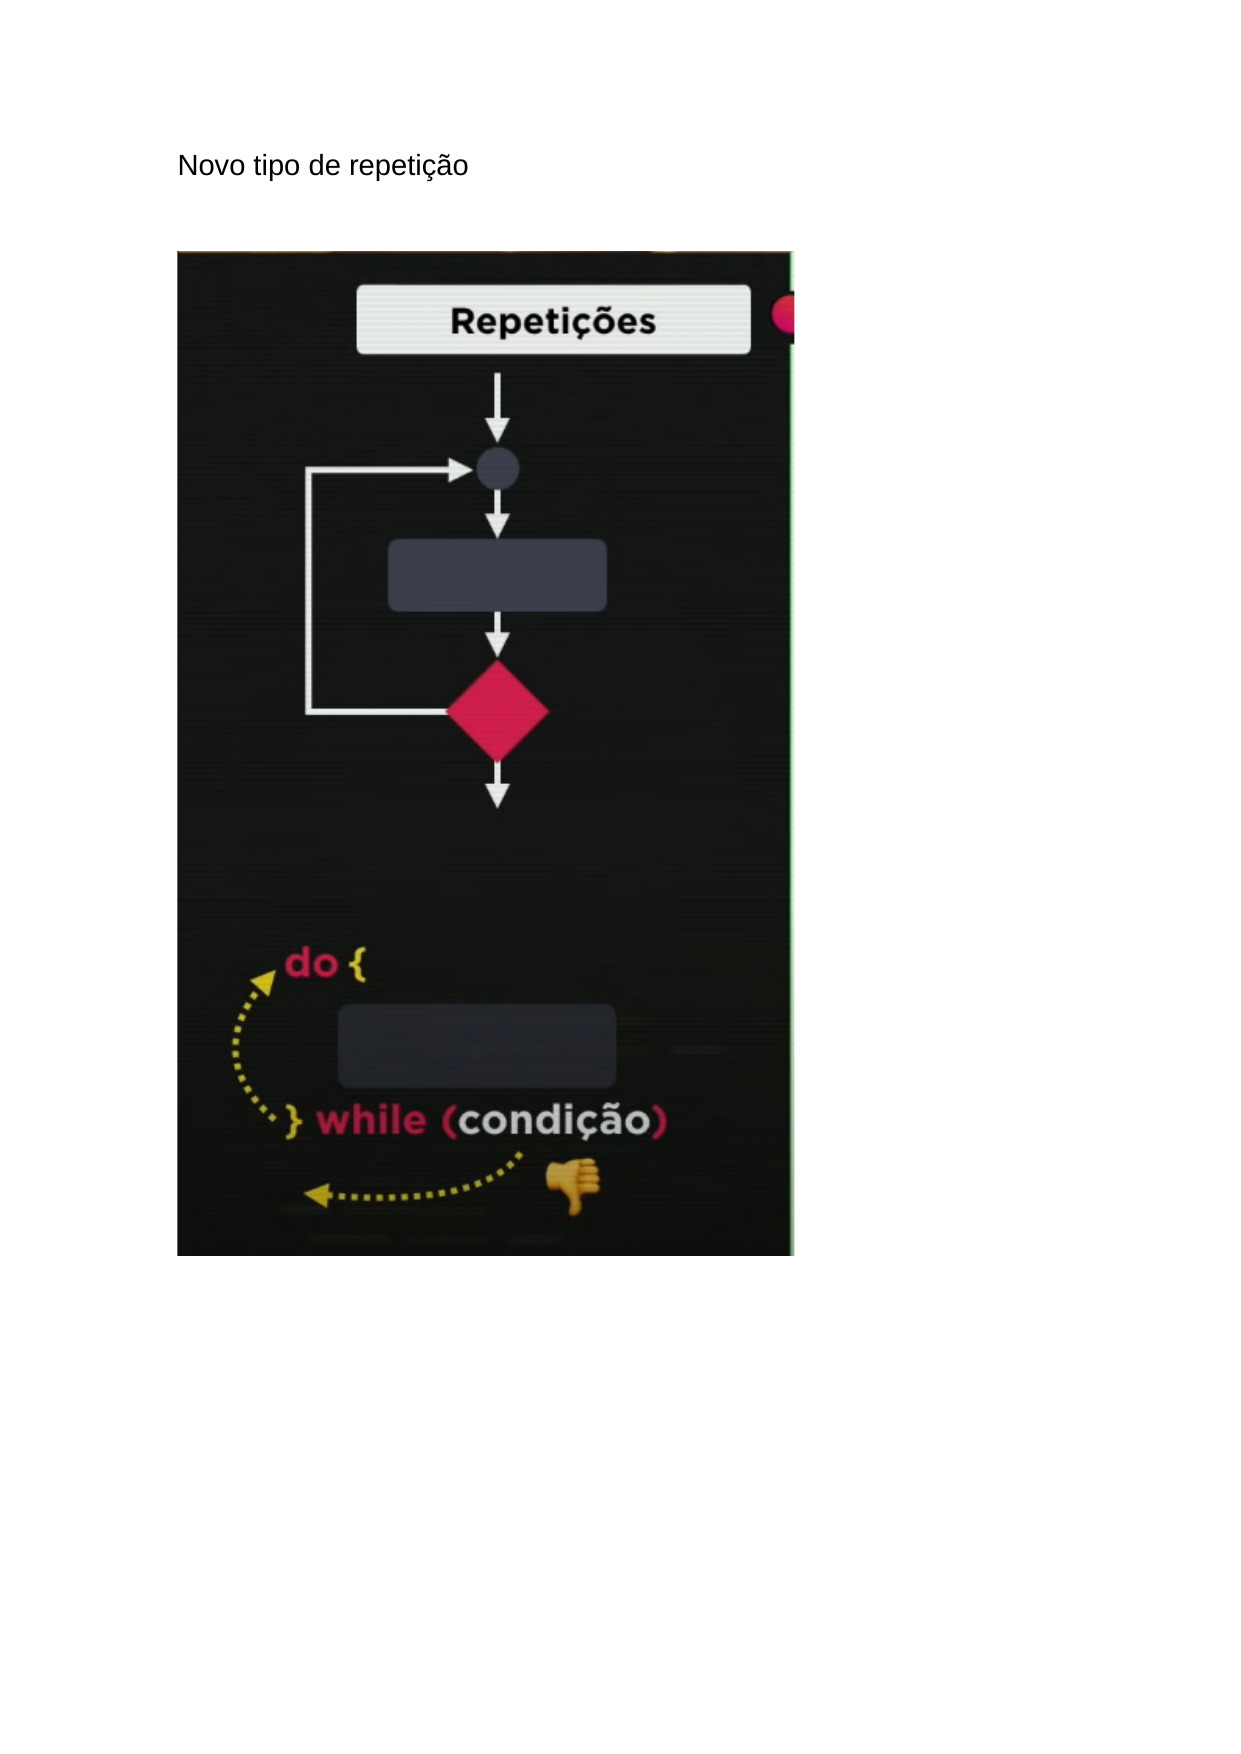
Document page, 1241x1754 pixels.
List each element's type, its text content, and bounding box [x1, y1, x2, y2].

picture [177, 251, 795, 1256]
text Novo tipo de repetição [177, 148, 1063, 181]
